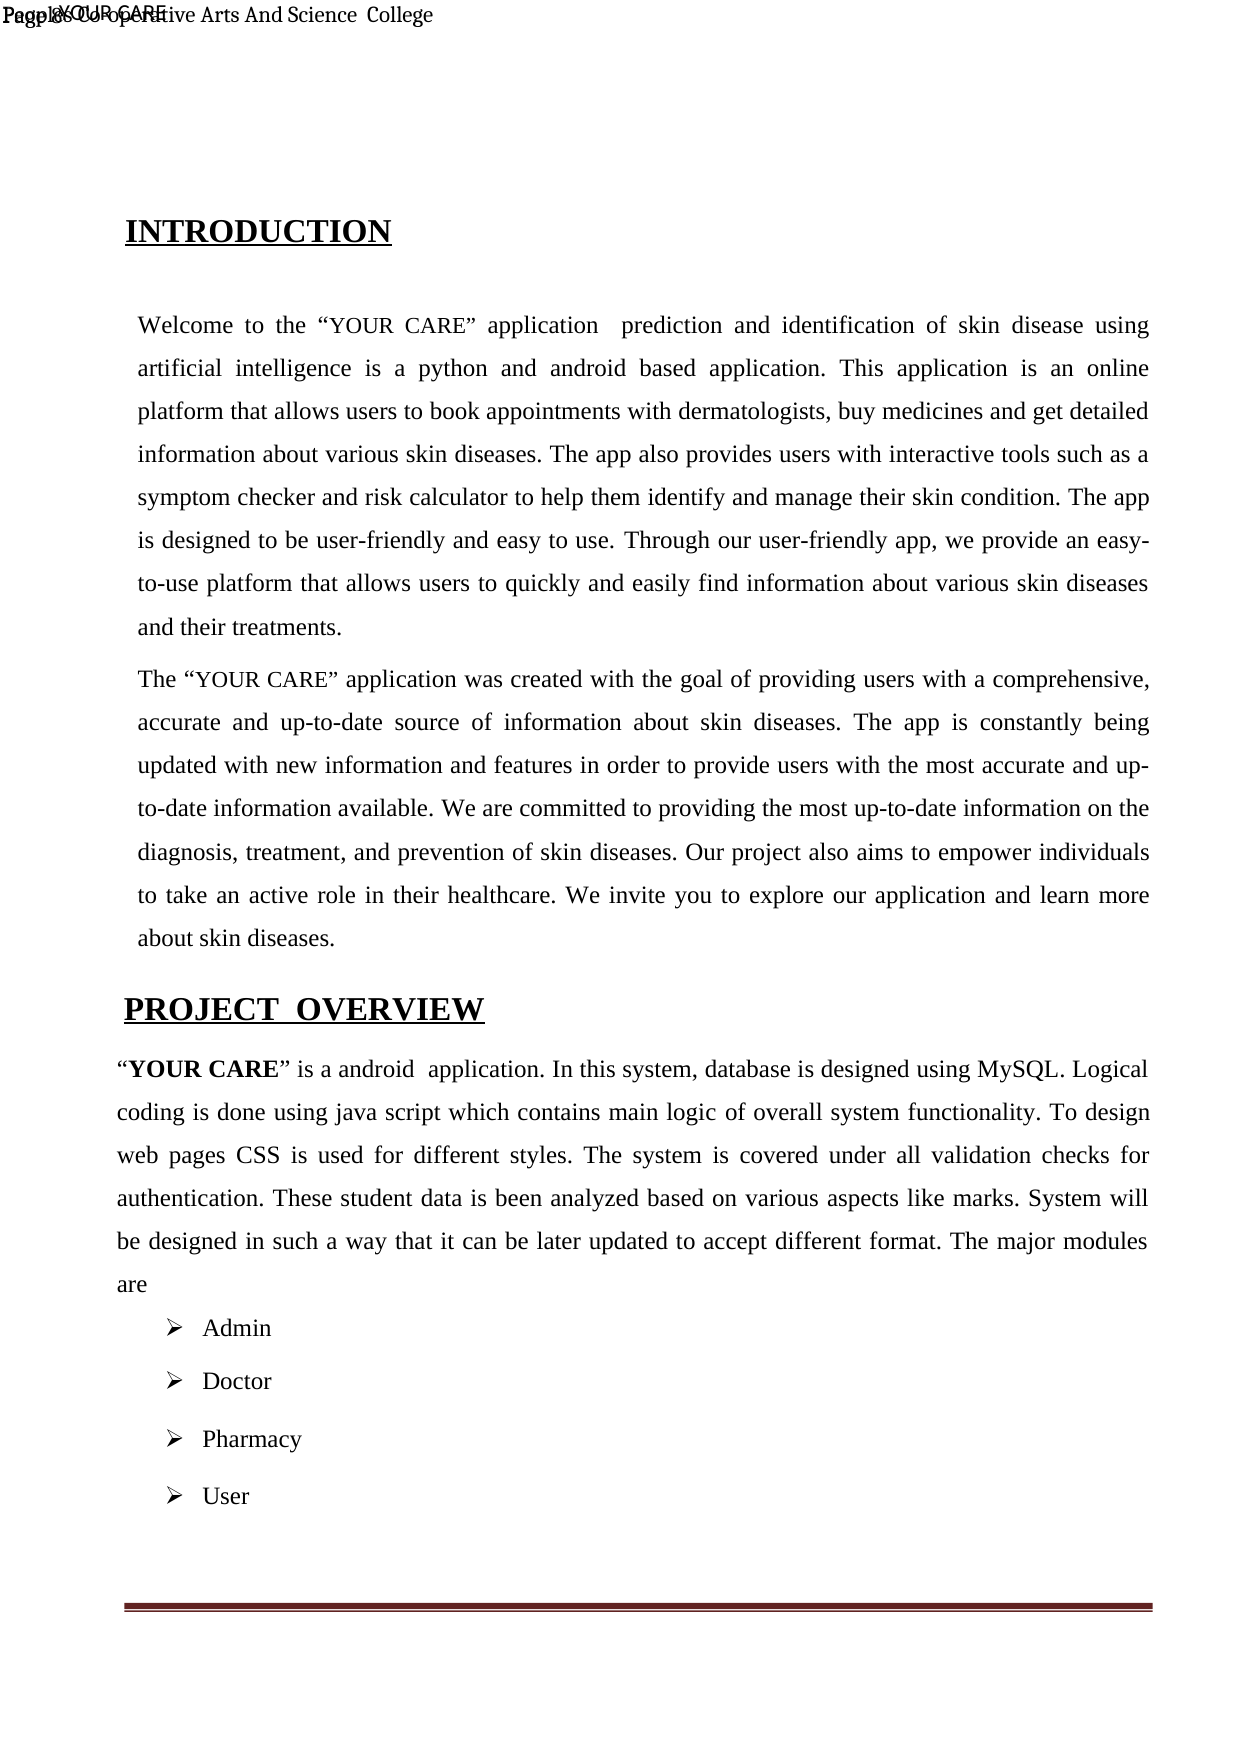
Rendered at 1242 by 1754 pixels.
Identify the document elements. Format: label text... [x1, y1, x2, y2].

list Admin [164, 1313, 1196, 1341]
subtitle PROJECT OVERVIEW [117, 989, 1196, 1027]
list Pharmacy [164, 1424, 1196, 1452]
list Doctor [164, 1366, 1196, 1395]
subtitle INTRODUCTION [117, 211, 1196, 250]
text Welcome to the “YOUR CARE” application prediction and identification of skin disease using artificial intelligence is a python and android based application. This application is an online platform that allows users to book appointments with dermatologists, buy medicines and get detailed information about various skin diseases. The app also provides users with interactive tools such as a symptom checker and risk calculator to help them identify and manage their skin condition. The app is designed to be user-friendly and easy to use. Through our user-friendly app, we provide an easy-to-use platform that allows users to quickly and easily find information about various skin diseases and their treatments. [137, 310, 1151, 640]
text The “YOUR CARE” application was created with the goal of providing users with a comprehensive, accurate and up-to-date source of information about skin diseases. The app is constantly being updated with new information and features in order to provide users with the most accurate and up-to-date information available. We are committed to providing the most up-to-date information on the diagnosis, treatment, and prevention of skin diseases. Our project also aims to empower individuals to take an active role in their healthcare. We invite you to explore our application and learn more about skin diseases. [137, 664, 1151, 952]
list User [164, 1481, 1196, 1510]
text “YOUR CARE” is a android application. In this system, database is designed using MySQL. Logical coding is done using java script which contains main logic of overall system functionality. To design web pages CSS is used for different styles. The system is covered under all validation checks for authentication. These student data is been analyzed based on various aspects like marks. System will be designed in such a way that it can be later updated to accept different format. The major modules are [117, 1054, 1151, 1298]
